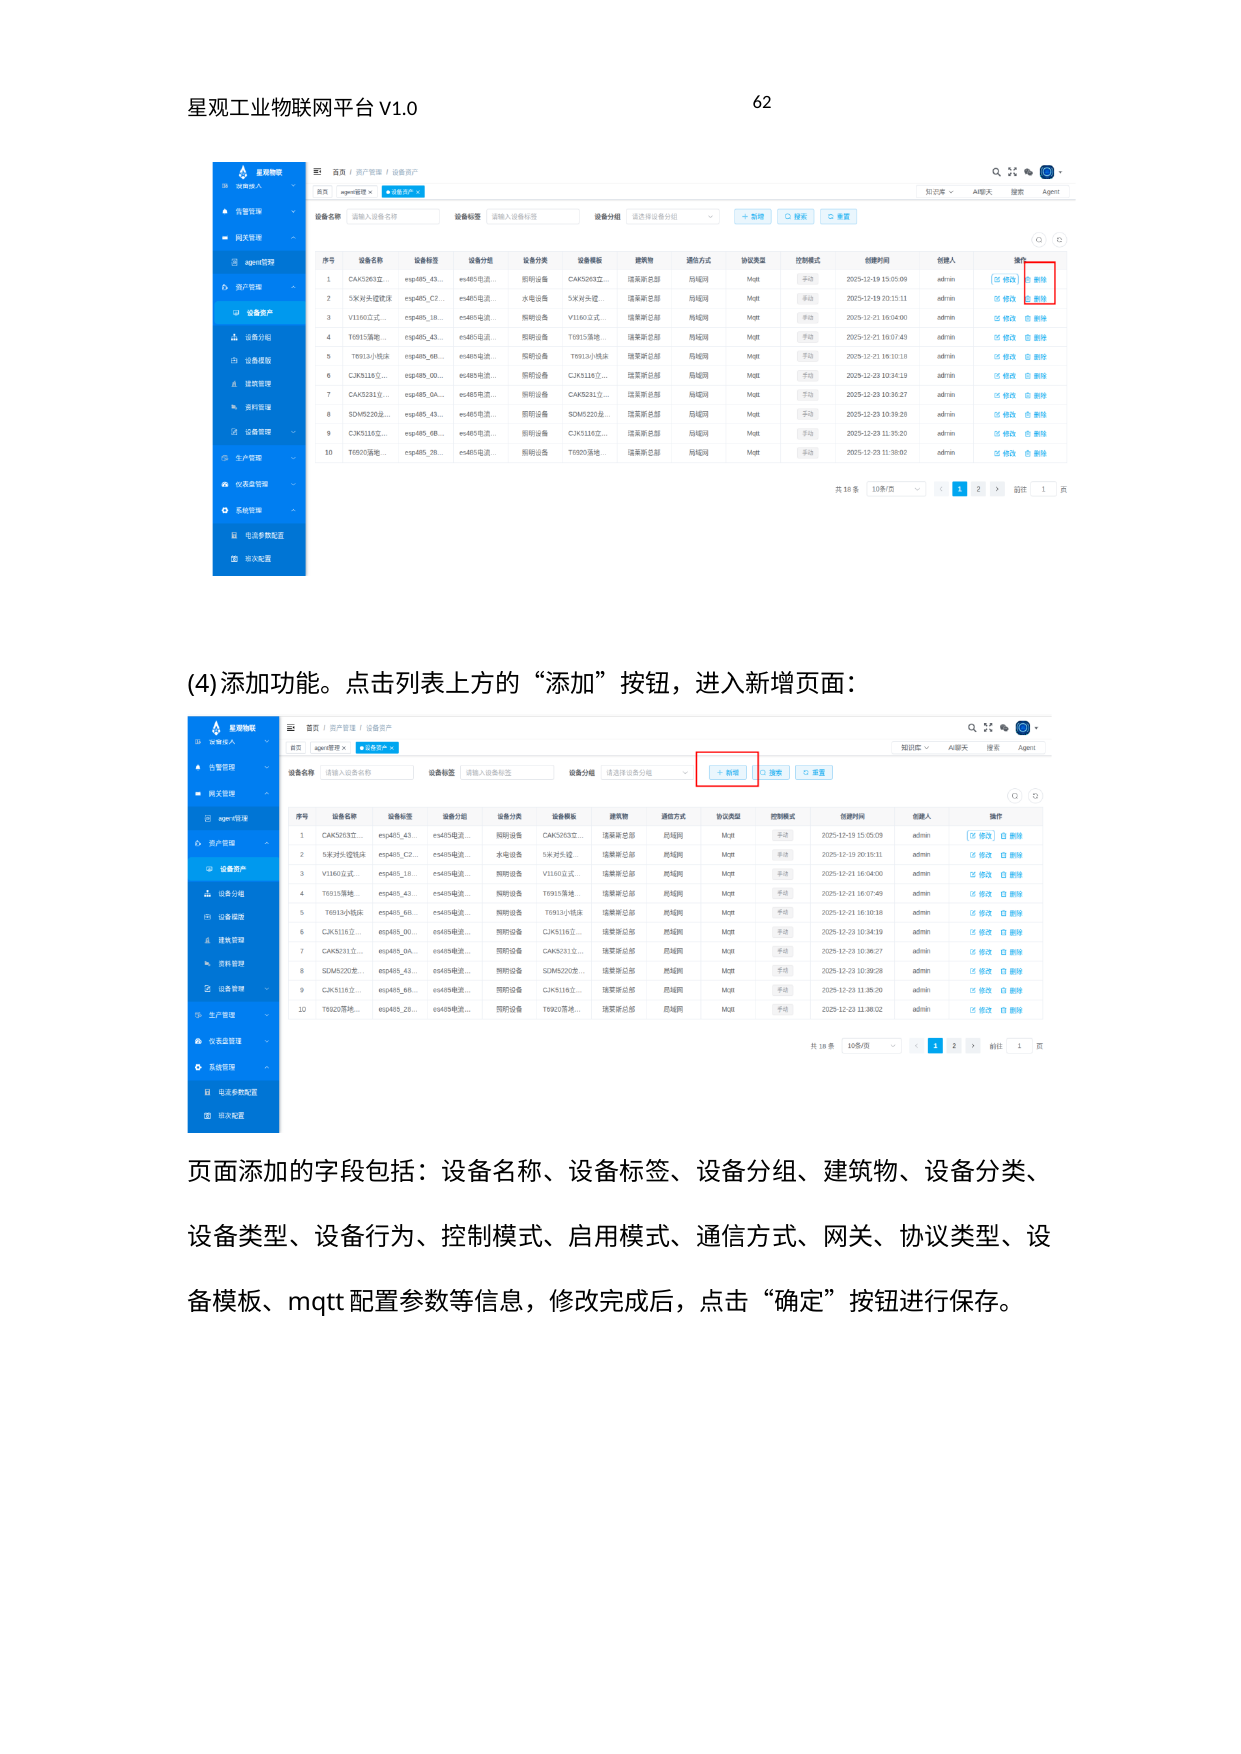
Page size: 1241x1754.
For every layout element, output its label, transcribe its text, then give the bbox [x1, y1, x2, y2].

text 页面添加的字段包括：设备名称、设备标签、设备分组、建筑物、设备分类、设备类型、设备行为、控制模式、启用模式、通信方式、网关、协议类型、设备模板、mqtt配置参数等信息，修改完成后，点击“确定”按钮进行保存。 [187, 1137, 1053, 1332]
list 添加功能。点击列表上方的“添加”按钮，进入新增页面： [187, 649, 1053, 714]
picture [212, 162, 1076, 576]
picture [187, 714, 1052, 1133]
